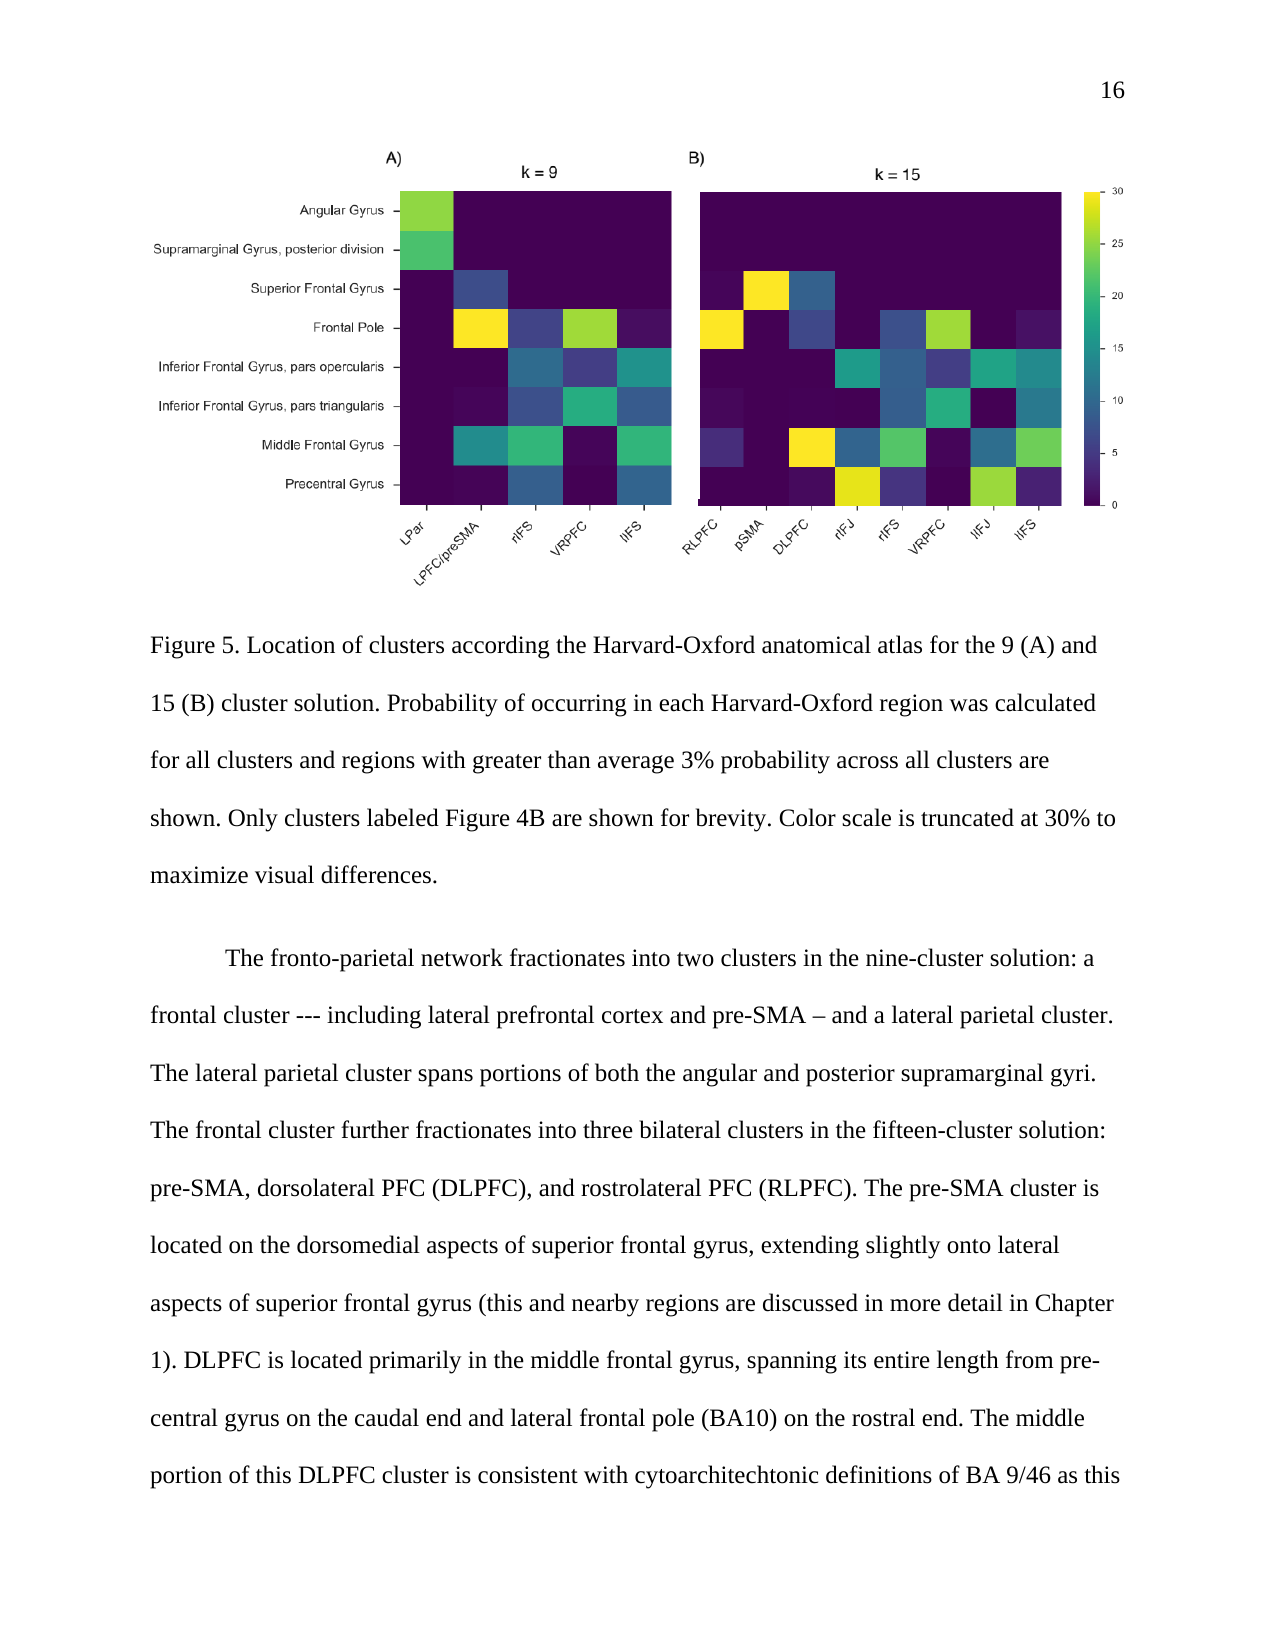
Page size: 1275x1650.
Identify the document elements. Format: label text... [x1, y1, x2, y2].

text Figure 5. Location of clusters according the Harvard-Oxford anatomical atlas for the 9 (A) and 15 (B) cluster solution. Probability of occurring in each Harvard-Oxford region was calculated for all clusters and regions with greater than average 3% probability across all clusters are shown. Only clusters labeled Figure 4B are shown for brevity. Color scale is truncated at 30% to maximize visual differences. [150, 602, 1125, 889]
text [150, 943, 1125, 1489]
